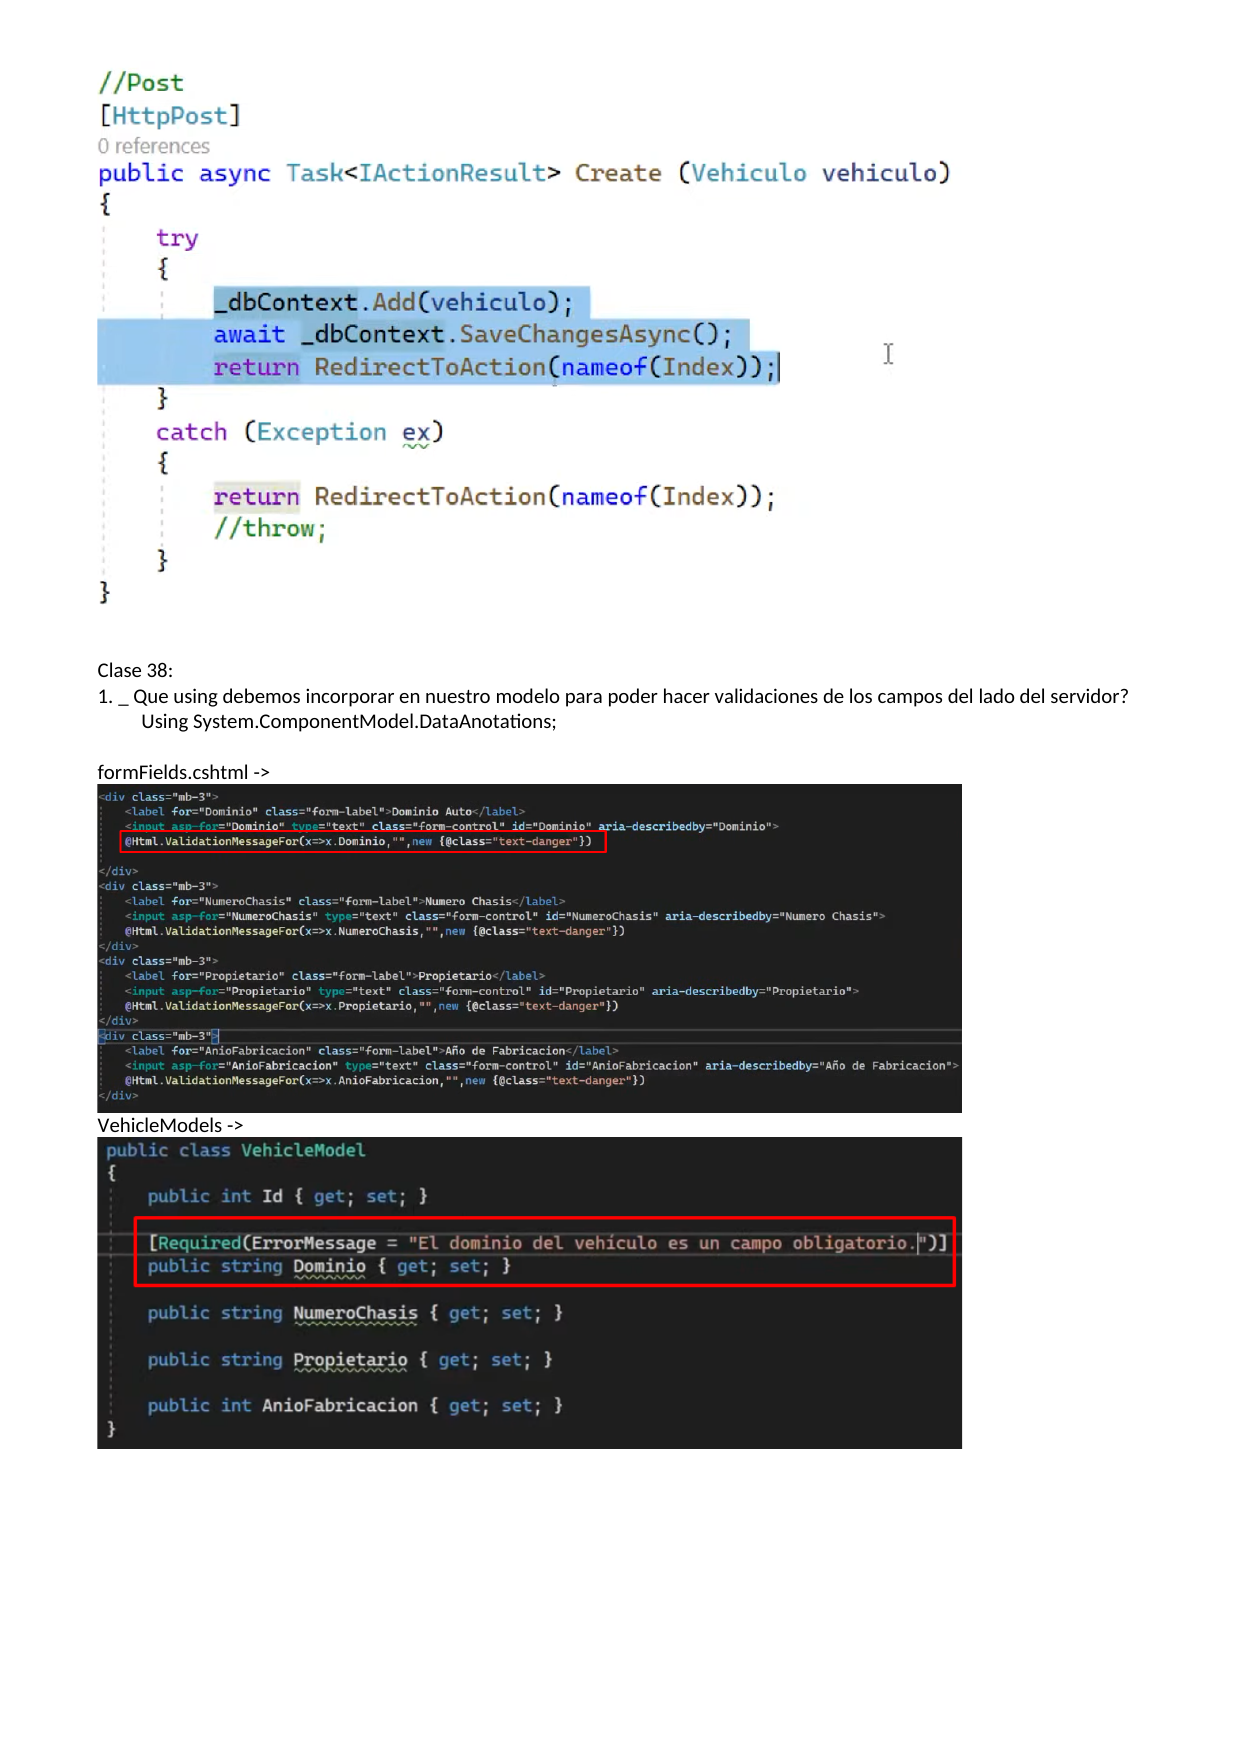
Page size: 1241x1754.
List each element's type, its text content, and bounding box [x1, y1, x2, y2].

list Clase 38: [97, 658, 1143, 683]
list _ Que using debemos incorporar en nuestro modelo para poder hacer validaciones de los campos del lado del servidor? [97, 683, 1143, 708]
list Using System.ComponentModel.DataAnotations; [141, 708, 1143, 734]
picture [97, 60, 963, 607]
picture [97, 784, 962, 1113]
picture [97, 1137, 963, 1449]
list VehicleModels -> [97, 1112, 1143, 1138]
list formFields.cshtml -> [97, 759, 1143, 785]
